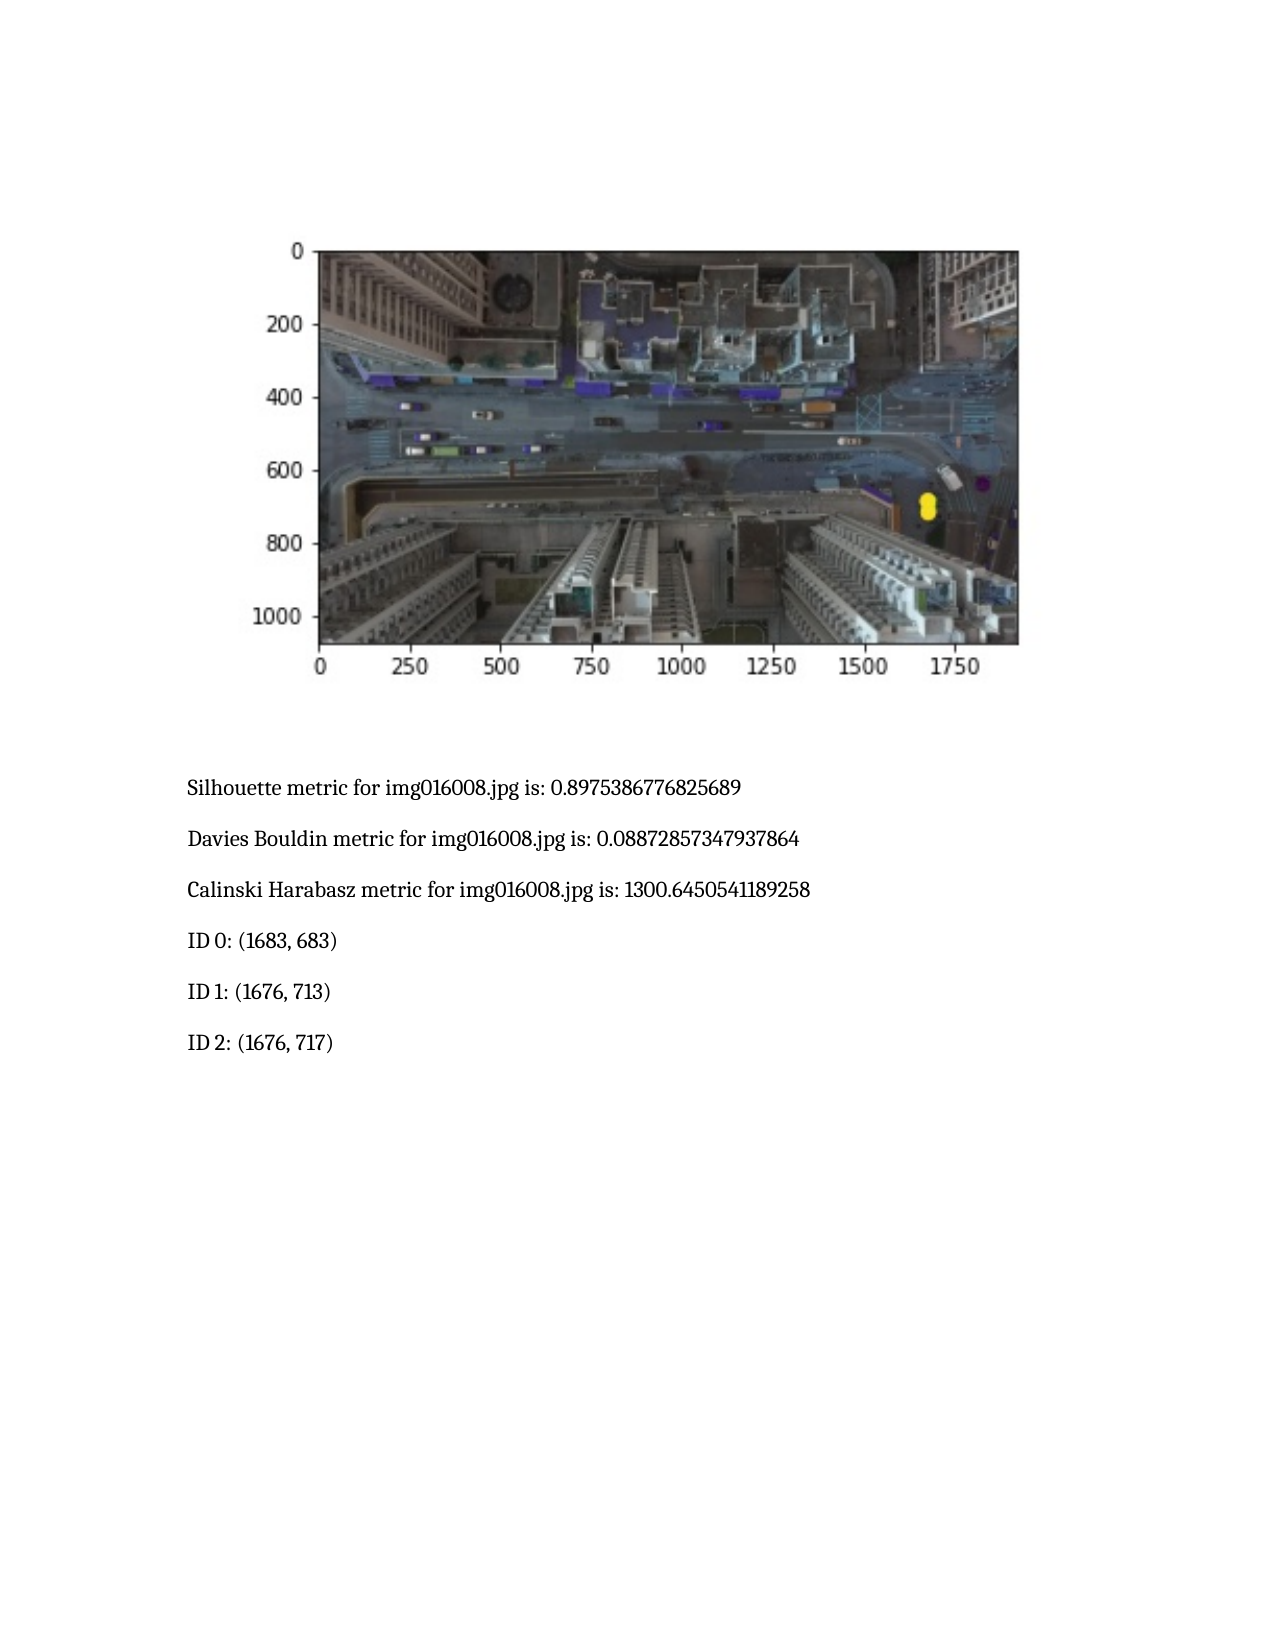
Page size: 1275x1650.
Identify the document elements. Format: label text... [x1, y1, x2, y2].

text Davies Bouldin metric for img016008.jpg is: 0.08872857347937864 [187, 826, 1087, 852]
picture [206, 150, 1107, 750]
text Silhouette metric for img016008.jpg is: 0.8975386776825689 [187, 775, 1087, 801]
text ID 1: (1676, 713) [187, 979, 1087, 1005]
text Calinski Harabasz metric for img016008.jpg is: 1300.6450541189258 [187, 877, 1087, 903]
text ID 2: (1676, 717) [187, 1030, 1087, 1056]
text ID 0: (1683, 683) [187, 928, 1087, 954]
